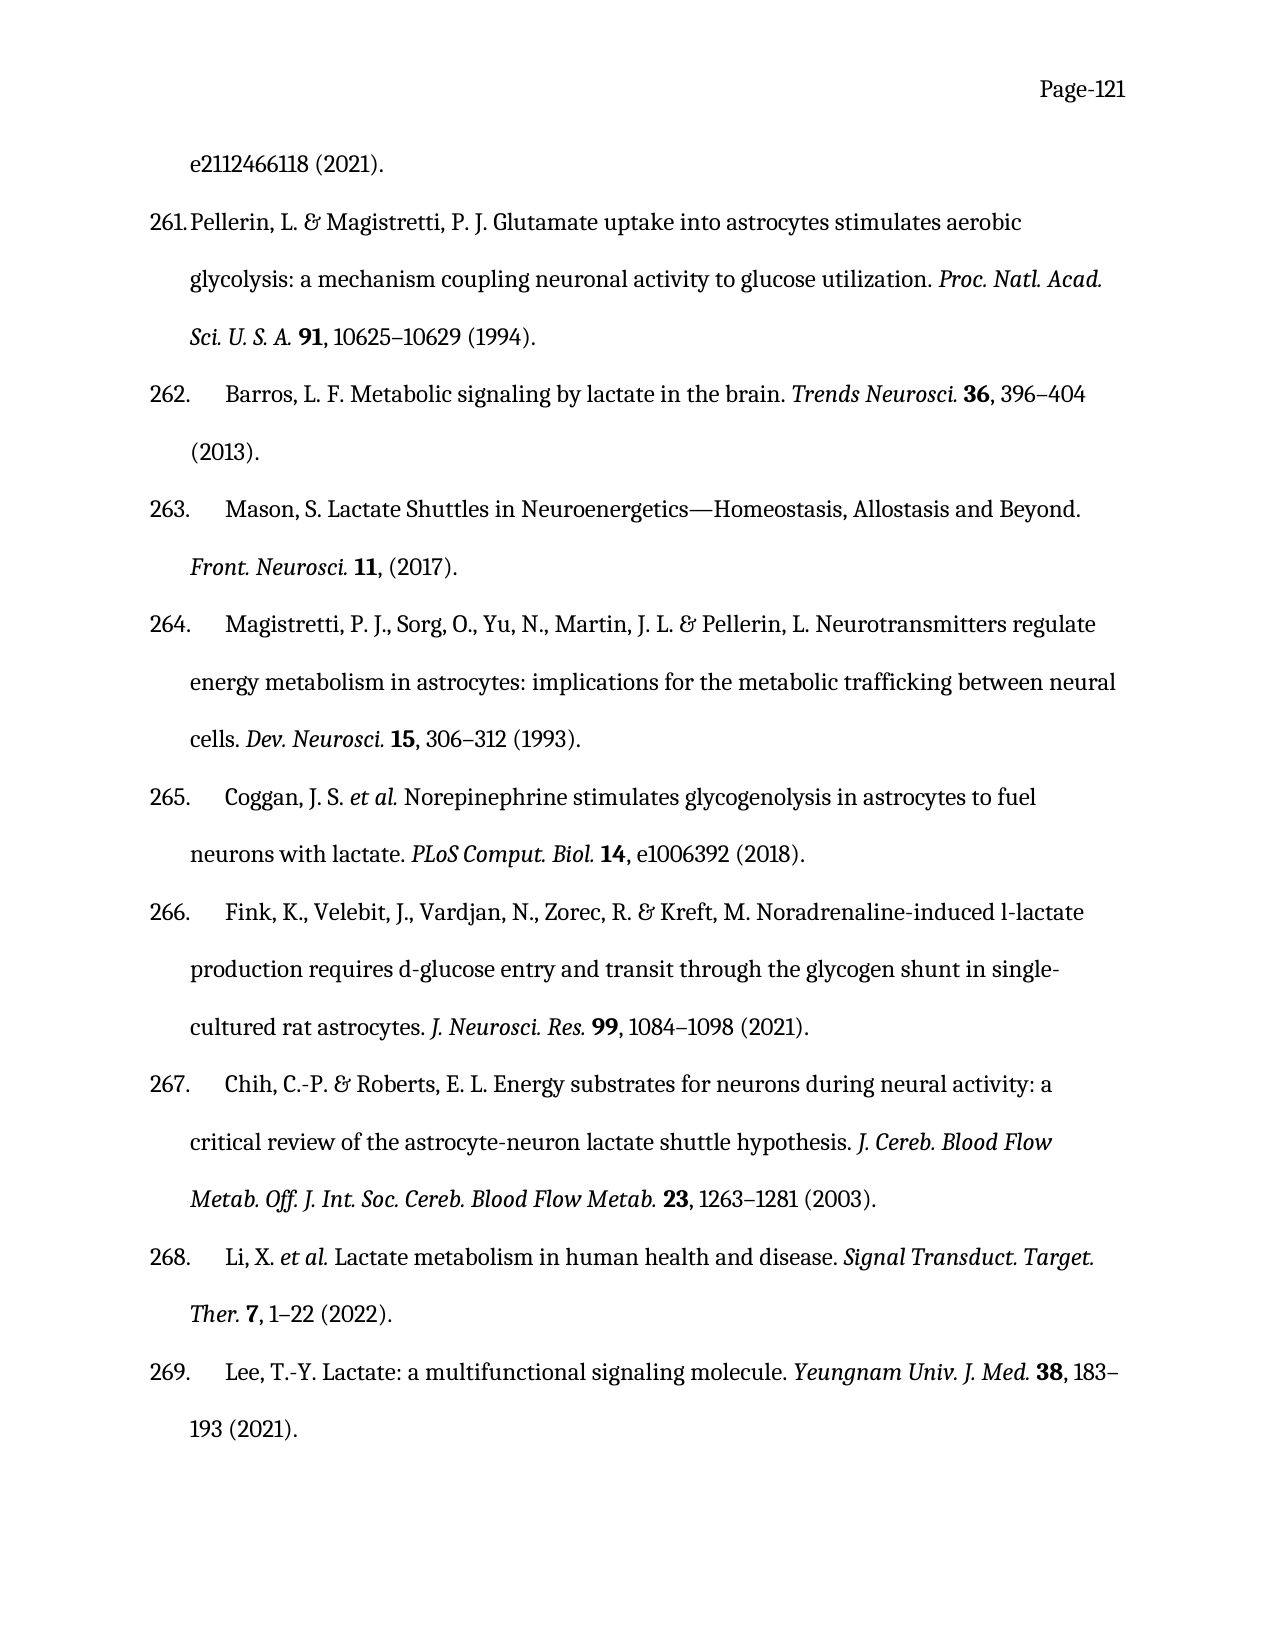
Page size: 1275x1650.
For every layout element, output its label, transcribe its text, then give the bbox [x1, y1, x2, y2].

text 266. Fink, K., Velebit, J., Vardjan, N., Zorec, R. & Kreft, M. Noradrenaline-induced l-lactate production requires d-glucose entry and transit through the glycogen shunt in single-cultured rat astrocytes. J. Neurosci. Res. 99, 1084–1098 (2021). [150, 897, 1125, 1041]
text 263. Mason, S. Lactate Shuttles in Neuroenergetics—Homeostasis, Allostasis and Beyond. Front. Neurosci. 11, (2017). [150, 495, 1125, 581]
text 261. Pellerin, L. & Magistretti, P. J. Glutamate uptake into astrocytes stimulates aerobic glycolysis: a mechanism coupling neuronal activity to glucose utilization. Proc. Natl. Acad. Sci. U. S. A. 91, 10625–10629 (1994). [150, 207, 1125, 351]
text 264. Magistretti, P. J., Sorg, O., Yu, N., Martin, J. L. & Pellerin, L. Neurotransmitters regulate energy metabolism in astrocytes: implications for the metabolic trafficking between neural cells. Dev. Neurosci. 15, 306–312 (1993). [150, 610, 1125, 754]
text 265. Coggan, J. S. et al. Norepinephrine stimulates glycogenolysis in astrocytes to fuel neurons with lactate. PLoS Comput. Biol. 14, e1006392 (2018). [150, 782, 1125, 869]
text 267. Chih, C.-P. & Roberts, E. L. Energy substrates for neurons during neural activity: a critical review of the astrocyte-neuron lactate shuttle hypothesis. J. Cereb. Blood Flow Metab. Off. J. Int. Soc. Cereb. Blood Flow Metab. 23, 1263–1281 (2003). [150, 1070, 1125, 1214]
text 269. Lee, T.-Y. Lactate: a multifunctional signaling molecule. Yeungnam Univ. J. Med. 38, 183–193 (2021). [150, 1357, 1125, 1444]
text 268. Li, X. et al. Lactate metabolism in human health and disease. Signal Transduct. Target. Ther. 7, 1–22 (2022). [150, 1242, 1125, 1329]
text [150, 150, 1125, 179]
text 262. Barros, L. F. Metabolic signaling by lactate in the brain. Trends Neurosci. 36, 396–404 (2013). [150, 380, 1125, 466]
